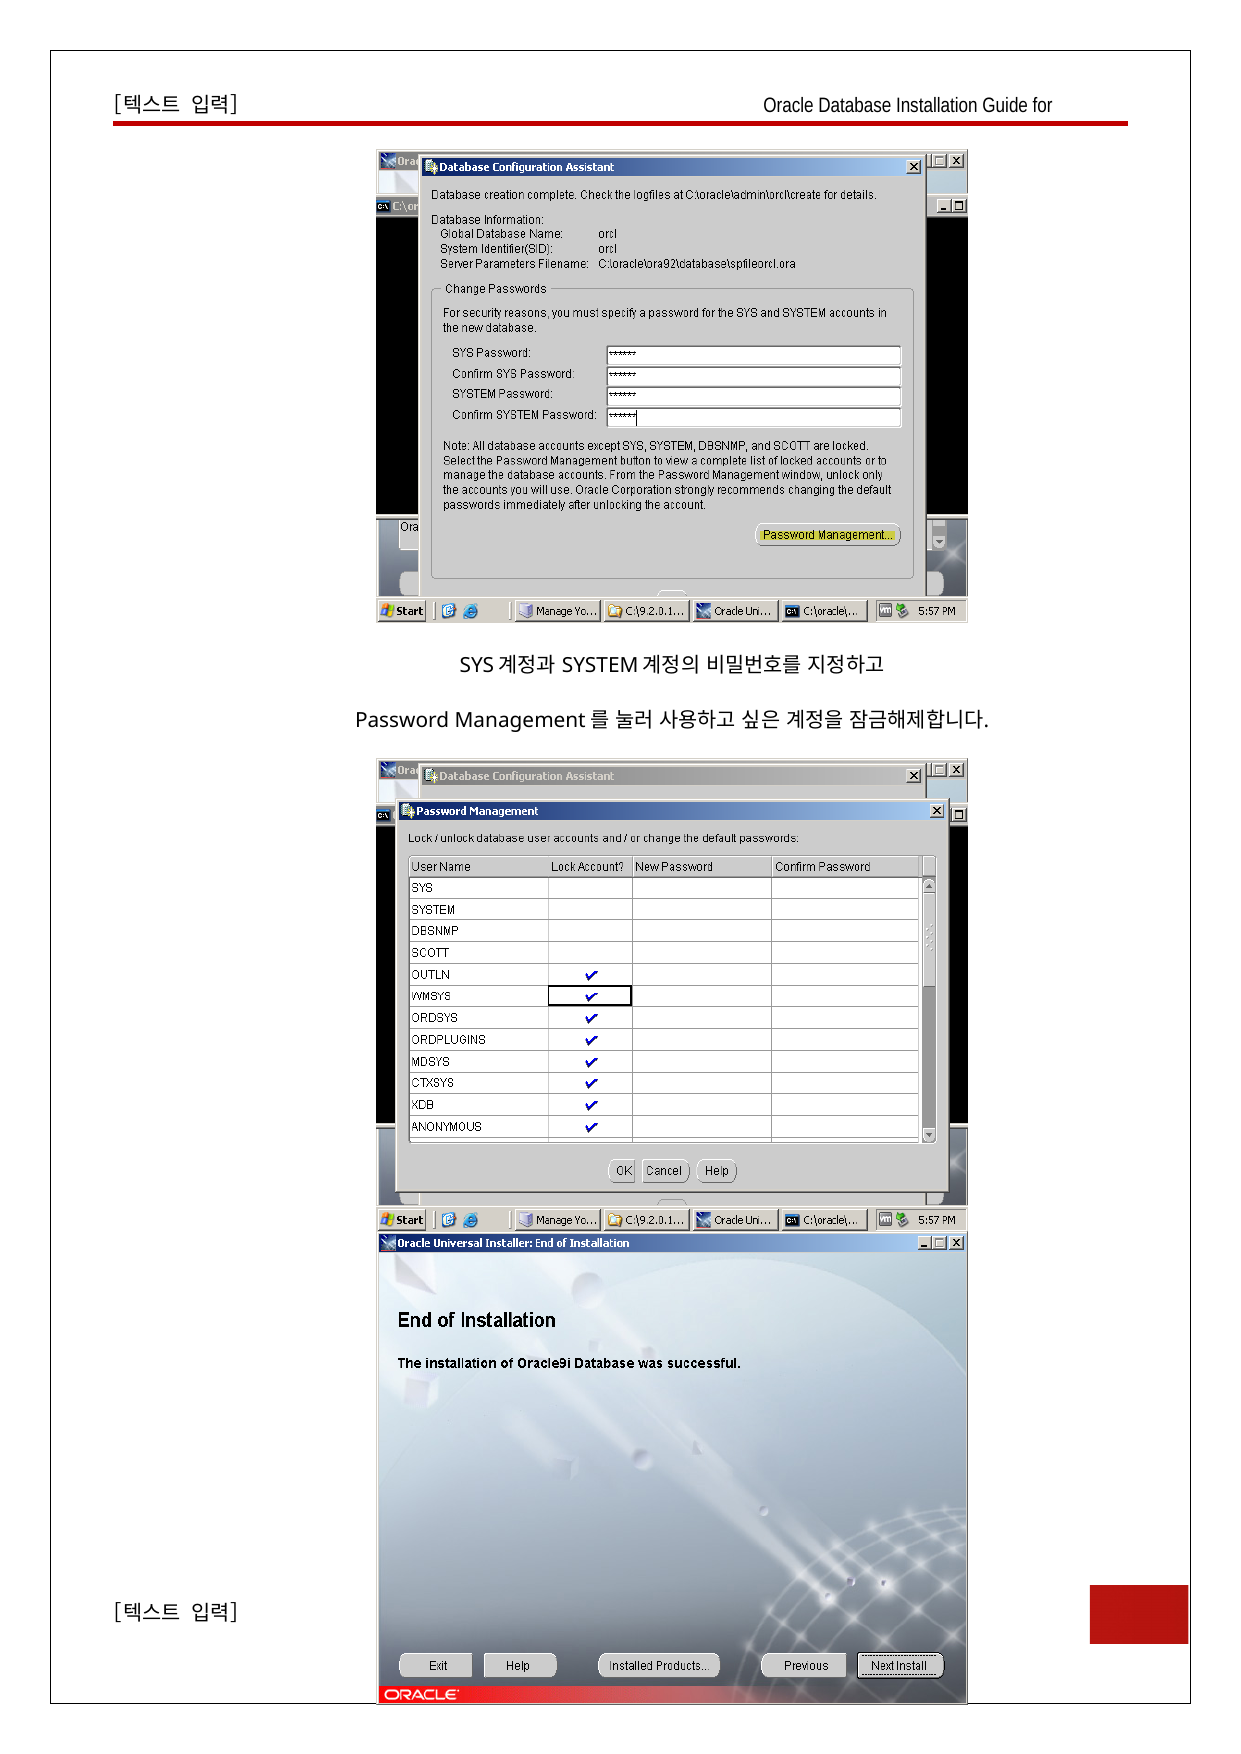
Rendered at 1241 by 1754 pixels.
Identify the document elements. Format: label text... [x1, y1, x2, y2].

picture [376, 149, 968, 623]
text Password Management를 눌러 사용하고 싶은 계정을 잠금해제합니다. [216, 703, 1128, 734]
picture [1089, 1585, 1189, 1644]
picture [376, 758, 968, 1705]
text SYS계정과 SYSTEM계정의 비밀번호를 지정하고 [216, 648, 1128, 678]
